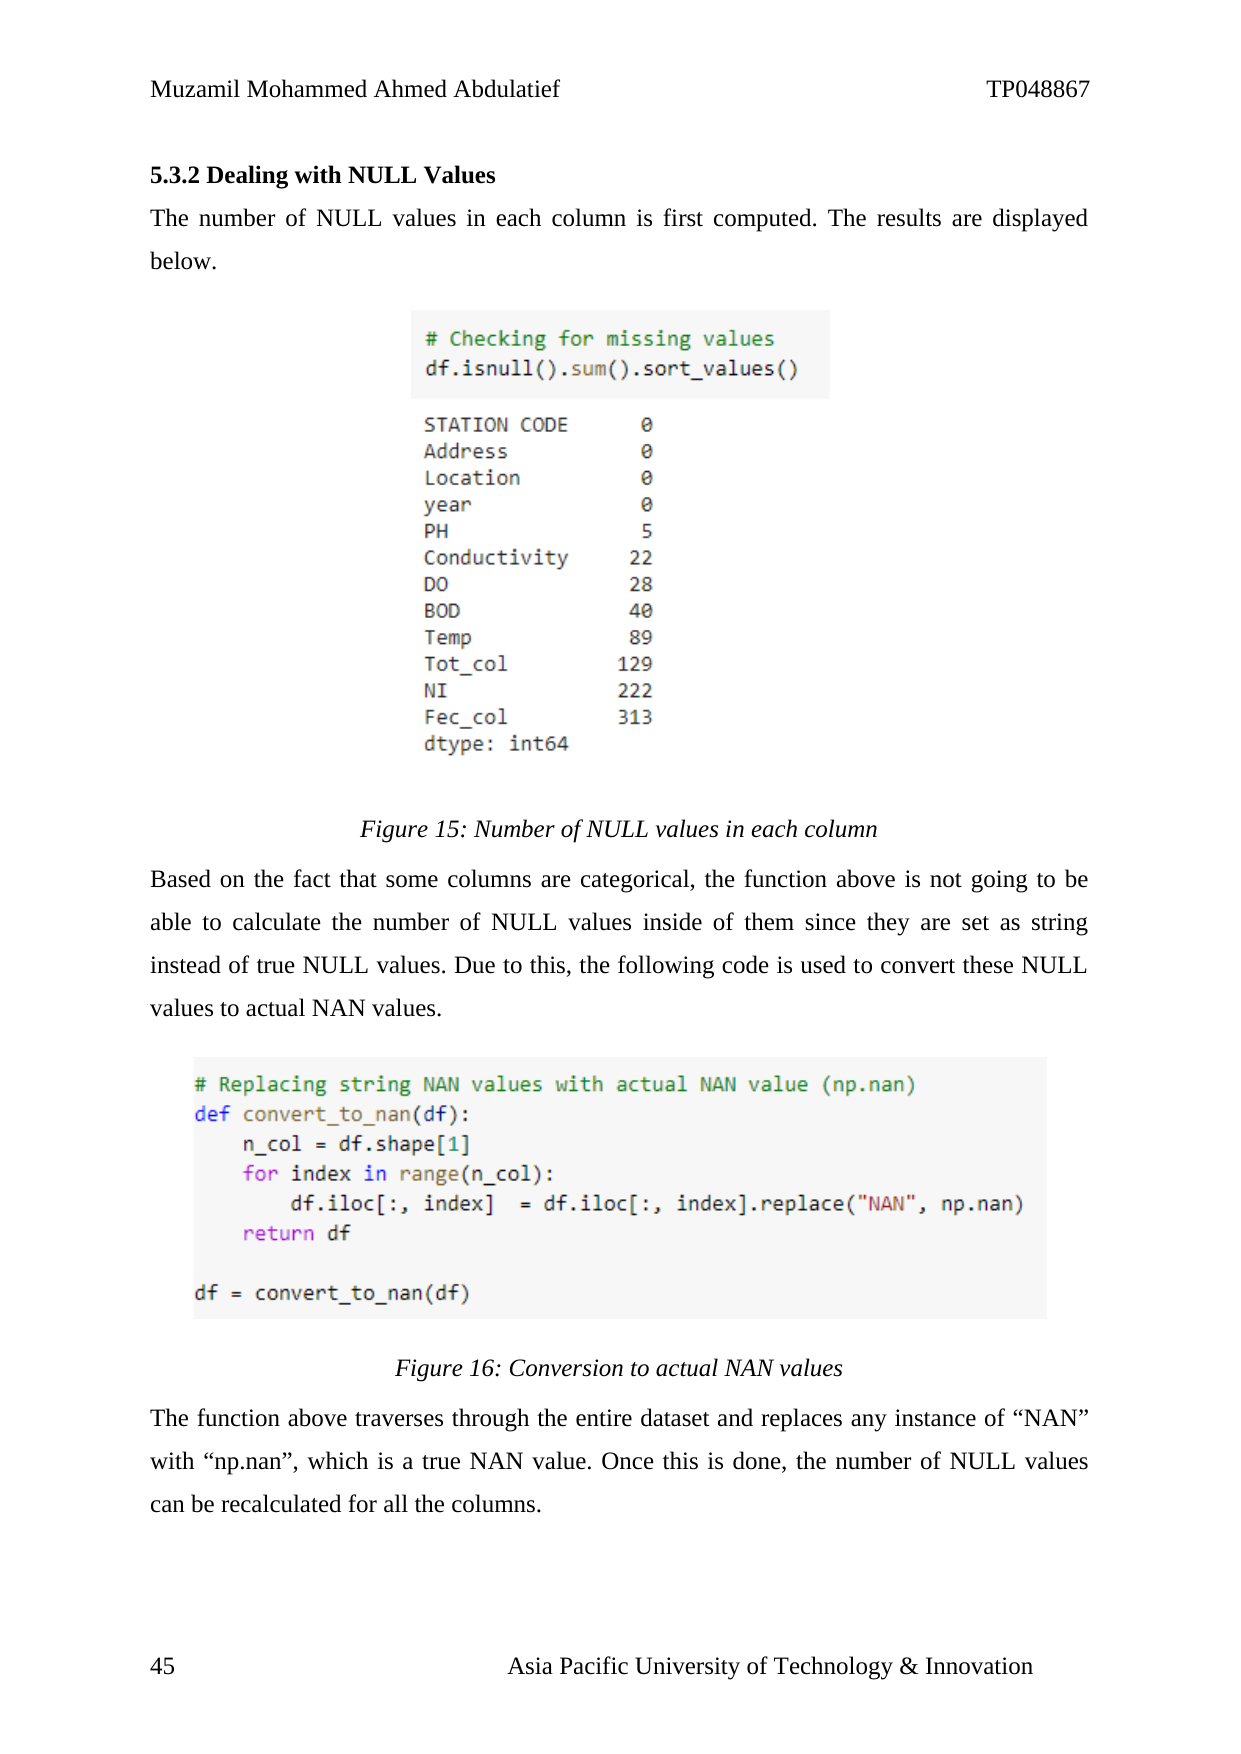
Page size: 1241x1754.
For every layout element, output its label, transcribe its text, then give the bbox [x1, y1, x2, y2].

text Based on the fact that some columns are categorical, the function above is not going to be able to calculate the number of NULL values inside of them since they are set as string instead of true NULL values. Due to this, the following code is used to convert these NULL values to actual NAN values. [150, 864, 1090, 1022]
picture [410, 310, 830, 779]
text Figure 16: Conversion to actual NAN values [150, 1353, 1090, 1382]
text The function above traverses through the entire dataset and replaces any instance of “NAN” with “np.nan”, which is a true NAN value. Once this is done, the number of NULL values can be recalculated for all the columns. [150, 1403, 1090, 1518]
picture [193, 1057, 1047, 1319]
subtitle 5.3.2 Dealing with NULL Values [150, 160, 1090, 189]
text The number of NULL values in each column is first computed. The results are displayed below. [150, 203, 1090, 275]
text Figure 15: Number of NULL values in each column [150, 814, 1090, 843]
